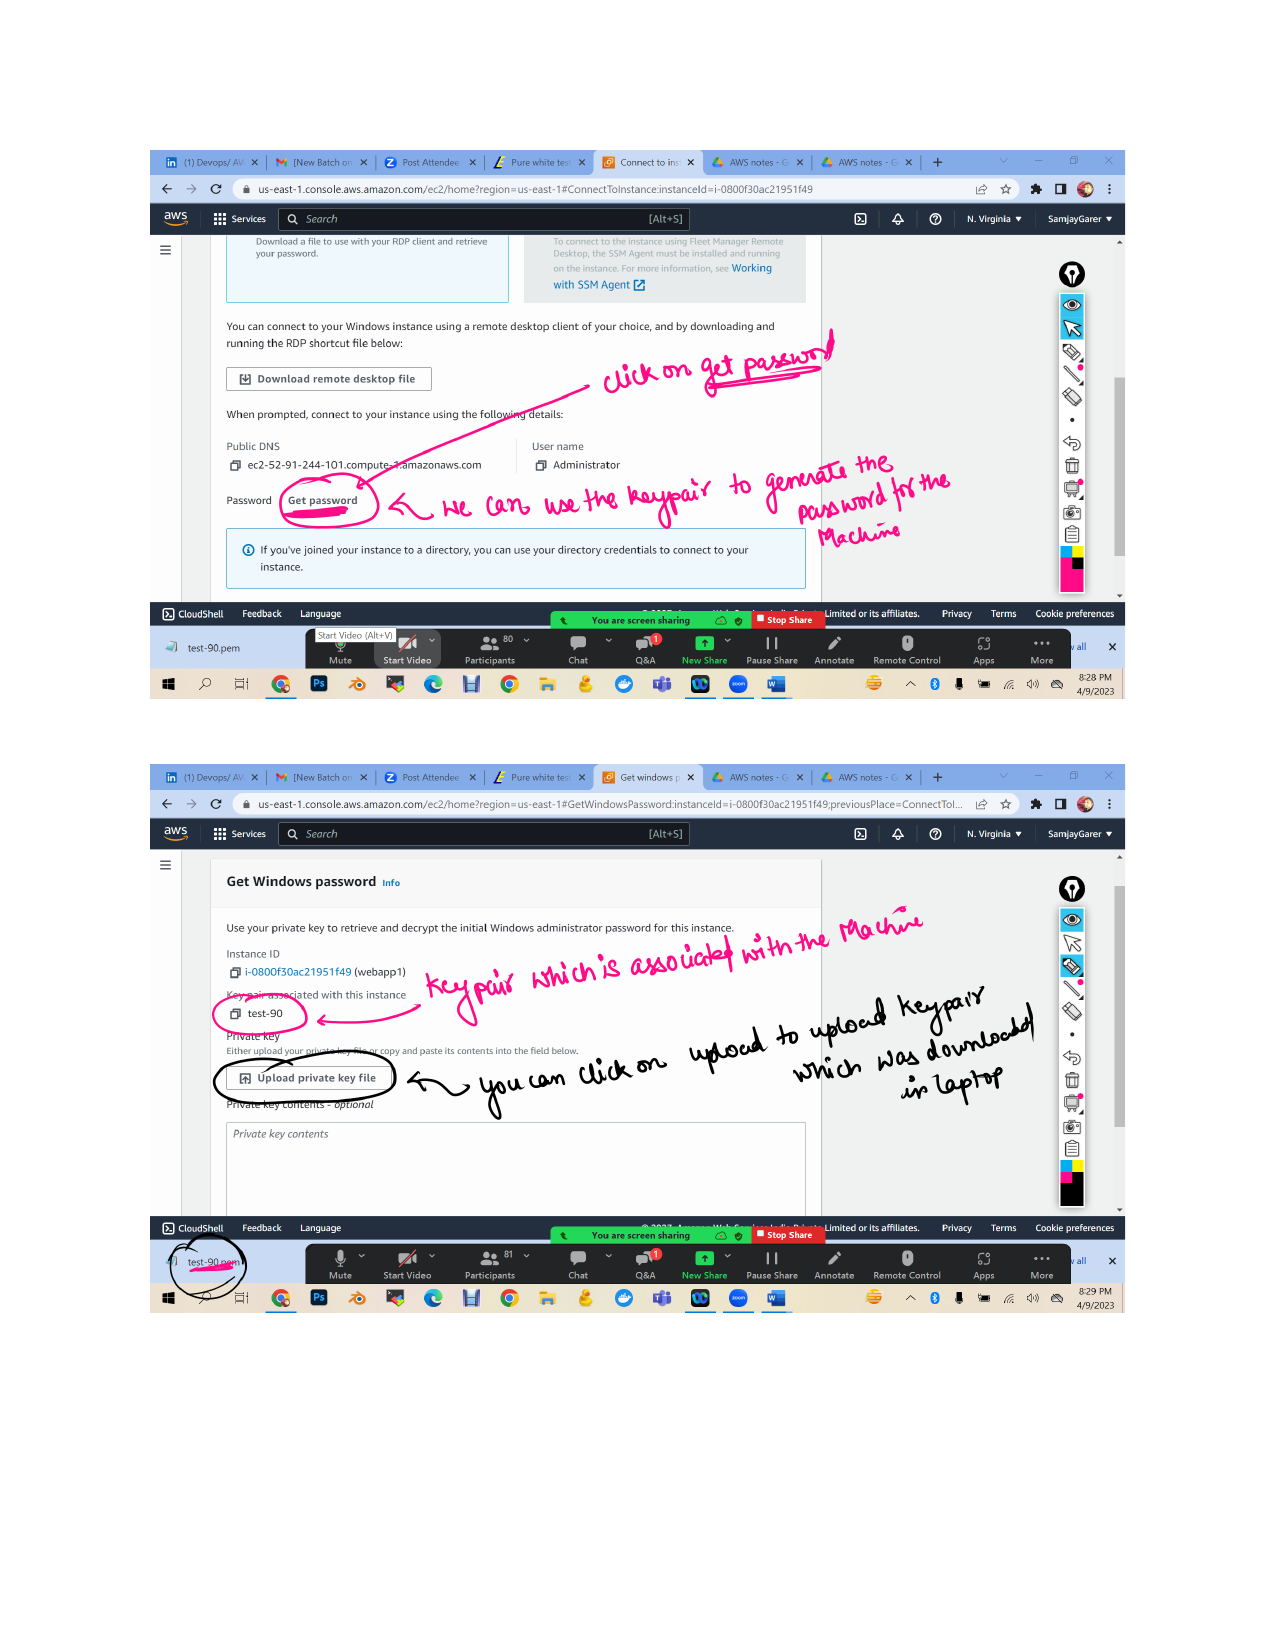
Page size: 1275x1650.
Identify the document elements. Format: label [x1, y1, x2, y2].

picture [150, 150, 1125, 699]
picture [150, 764, 1125, 1313]
